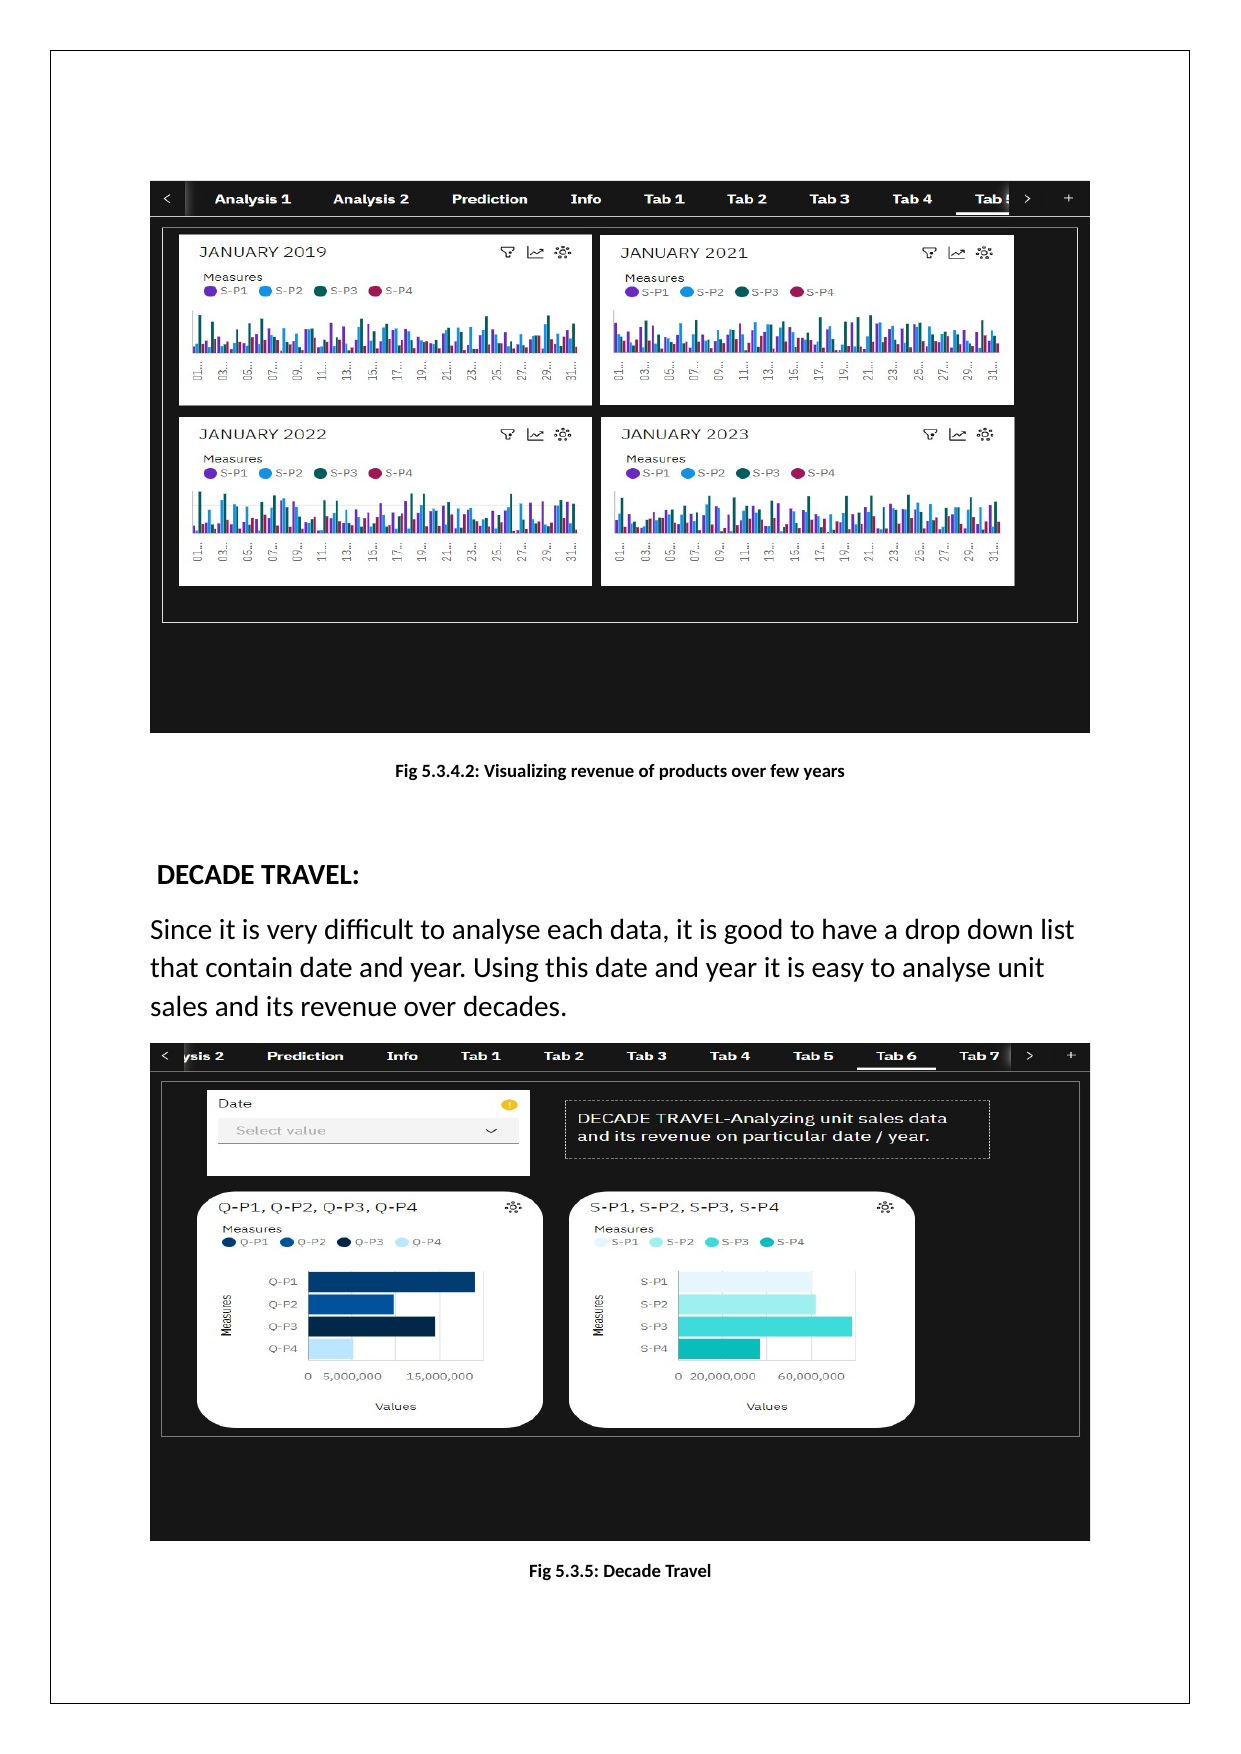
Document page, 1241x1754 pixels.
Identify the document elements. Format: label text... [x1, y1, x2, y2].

picture [150, 1043, 1091, 1541]
text Fig 5.3.5: Decade Travel [150, 1559, 1090, 1582]
text Since it is very difficult to analyse each data, it is good to have a drop down list that contain date and year. Using this date and year it is easy to analyse unit sales and its revenue over decades. [150, 911, 1090, 1023]
text DECADE TRAVEL: [150, 856, 1090, 892]
picture [150, 180, 1090, 733]
text Fig 5.3.4.2: Visualizing revenue of products over few years [150, 759, 1090, 782]
